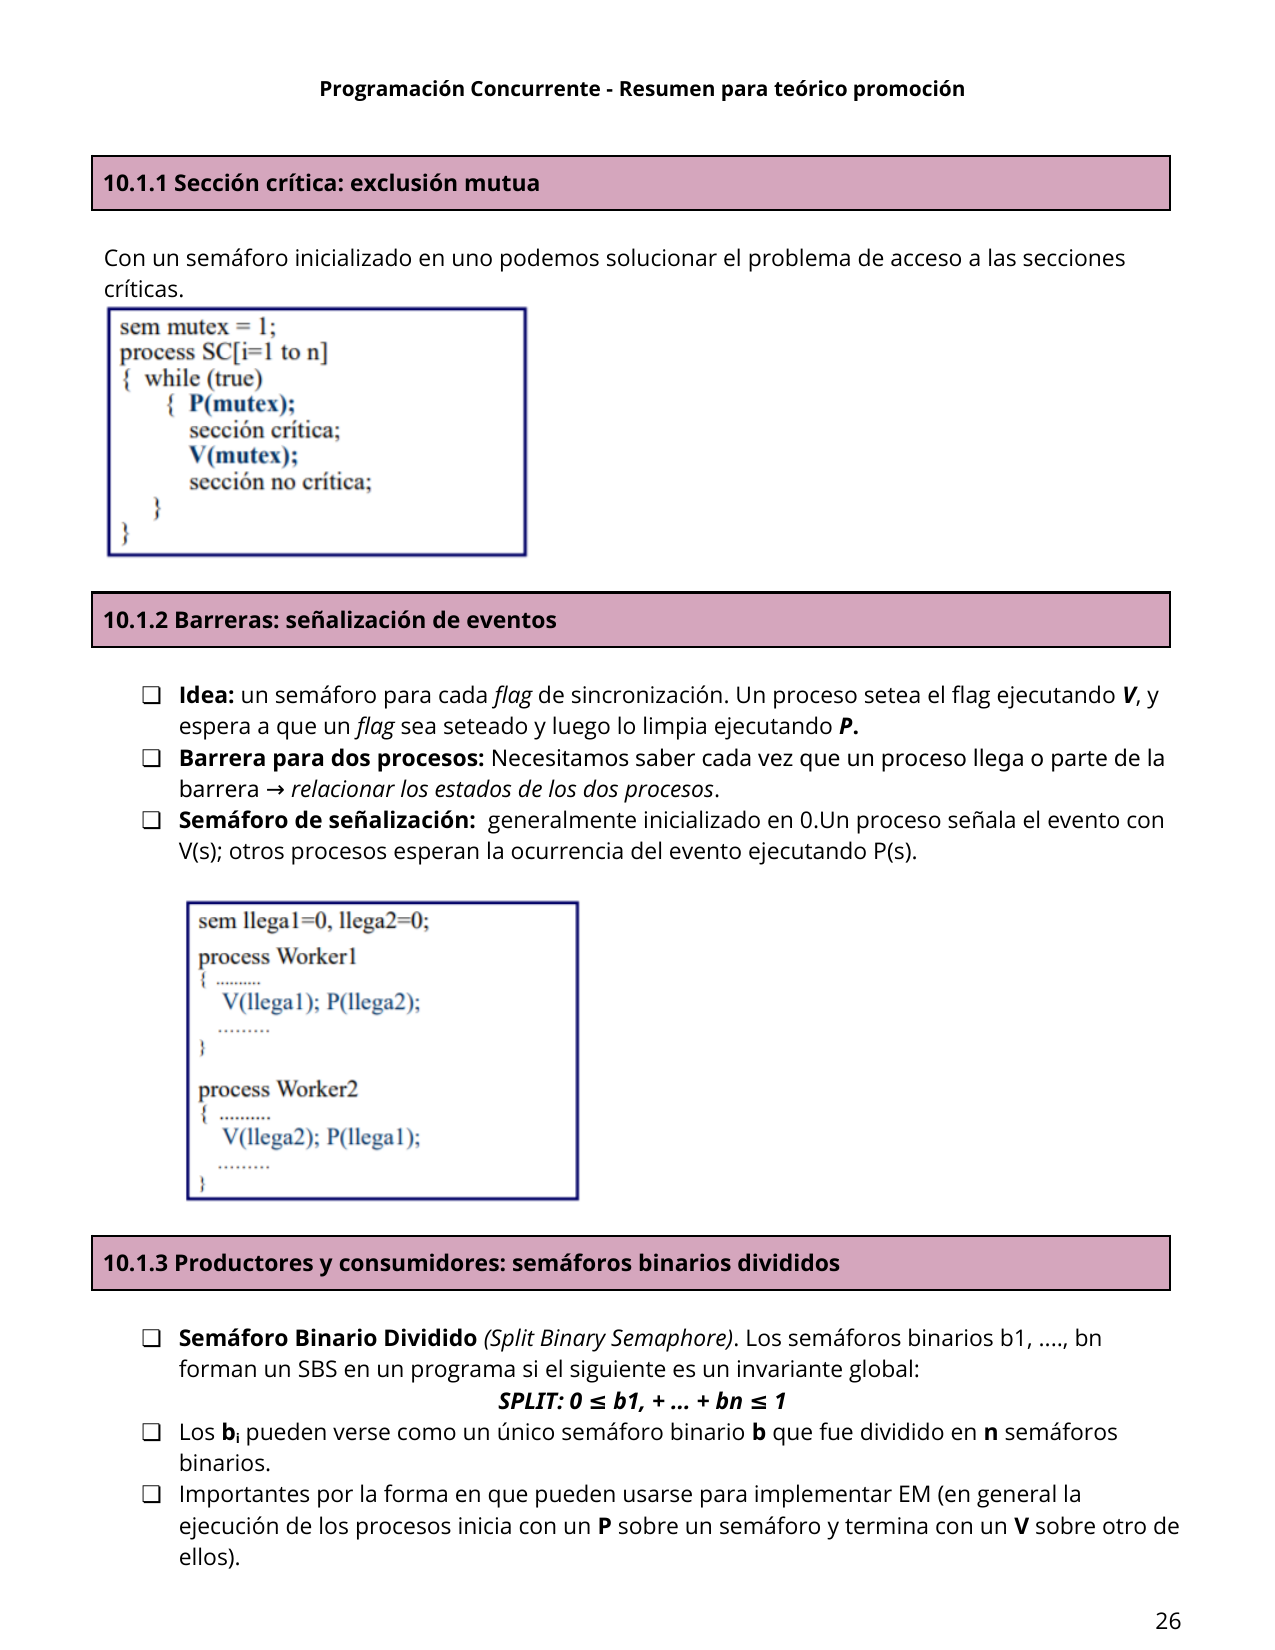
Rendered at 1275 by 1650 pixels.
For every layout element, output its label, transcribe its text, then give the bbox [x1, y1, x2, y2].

list Los bi pueden verse como un único semáforo binario b que fue dividido en n semáforos binarios. [141, 1416, 1181, 1478]
list Semáforo Binario Dividido (Split Binary Semaphore). Los semáforos binarios b1, ...., bn forman un SBS en un programa si el siguiente es un invariante global: [141, 1322, 1181, 1384]
text SPLIT: 0 ≤ b1, + ... + bn ≤ 1 [103, 1384, 1181, 1416]
table_header 10.1.2 Barreras: señalización de eventos [93, 594, 1169, 646]
table_header 10.1.1 Sección crítica: exclusión mutua [93, 157, 1169, 209]
picture [178, 897, 585, 1204]
list Barrera para dos procesos: Necesitamos saber cada vez que un proceso llega o parte de la barrera → relacionar los estados de los dos procesos. [141, 741, 1181, 804]
table_header 10.1.3 Productores y consumidores: semáforos binarios divididos [93, 1237, 1169, 1289]
text Con un semáforo inicializado en uno podemos solucionar el problema de acceso a las secciones críticas. [103, 242, 1181, 304]
list Idea: un semáforo para cada flag de sincronización. Un proceso setea el flag ejecutando V, y espera a que un flag sea seteado y luego lo limpia ejecutando P. [141, 679, 1181, 741]
list Importantes por la forma en que pueden usarse para implementar EM (en general la ejecución de los procesos inicia con un P sobre un semáforo y termina con un V sobre otro de ellos). [141, 1478, 1181, 1572]
picture [103, 304, 531, 561]
list Semáforo de señalización: generalmente inicializado en 0.Un proceso señala el evento con V(s); otros procesos esperan la ocurrencia del evento ejecutando P(s). [141, 804, 1181, 866]
